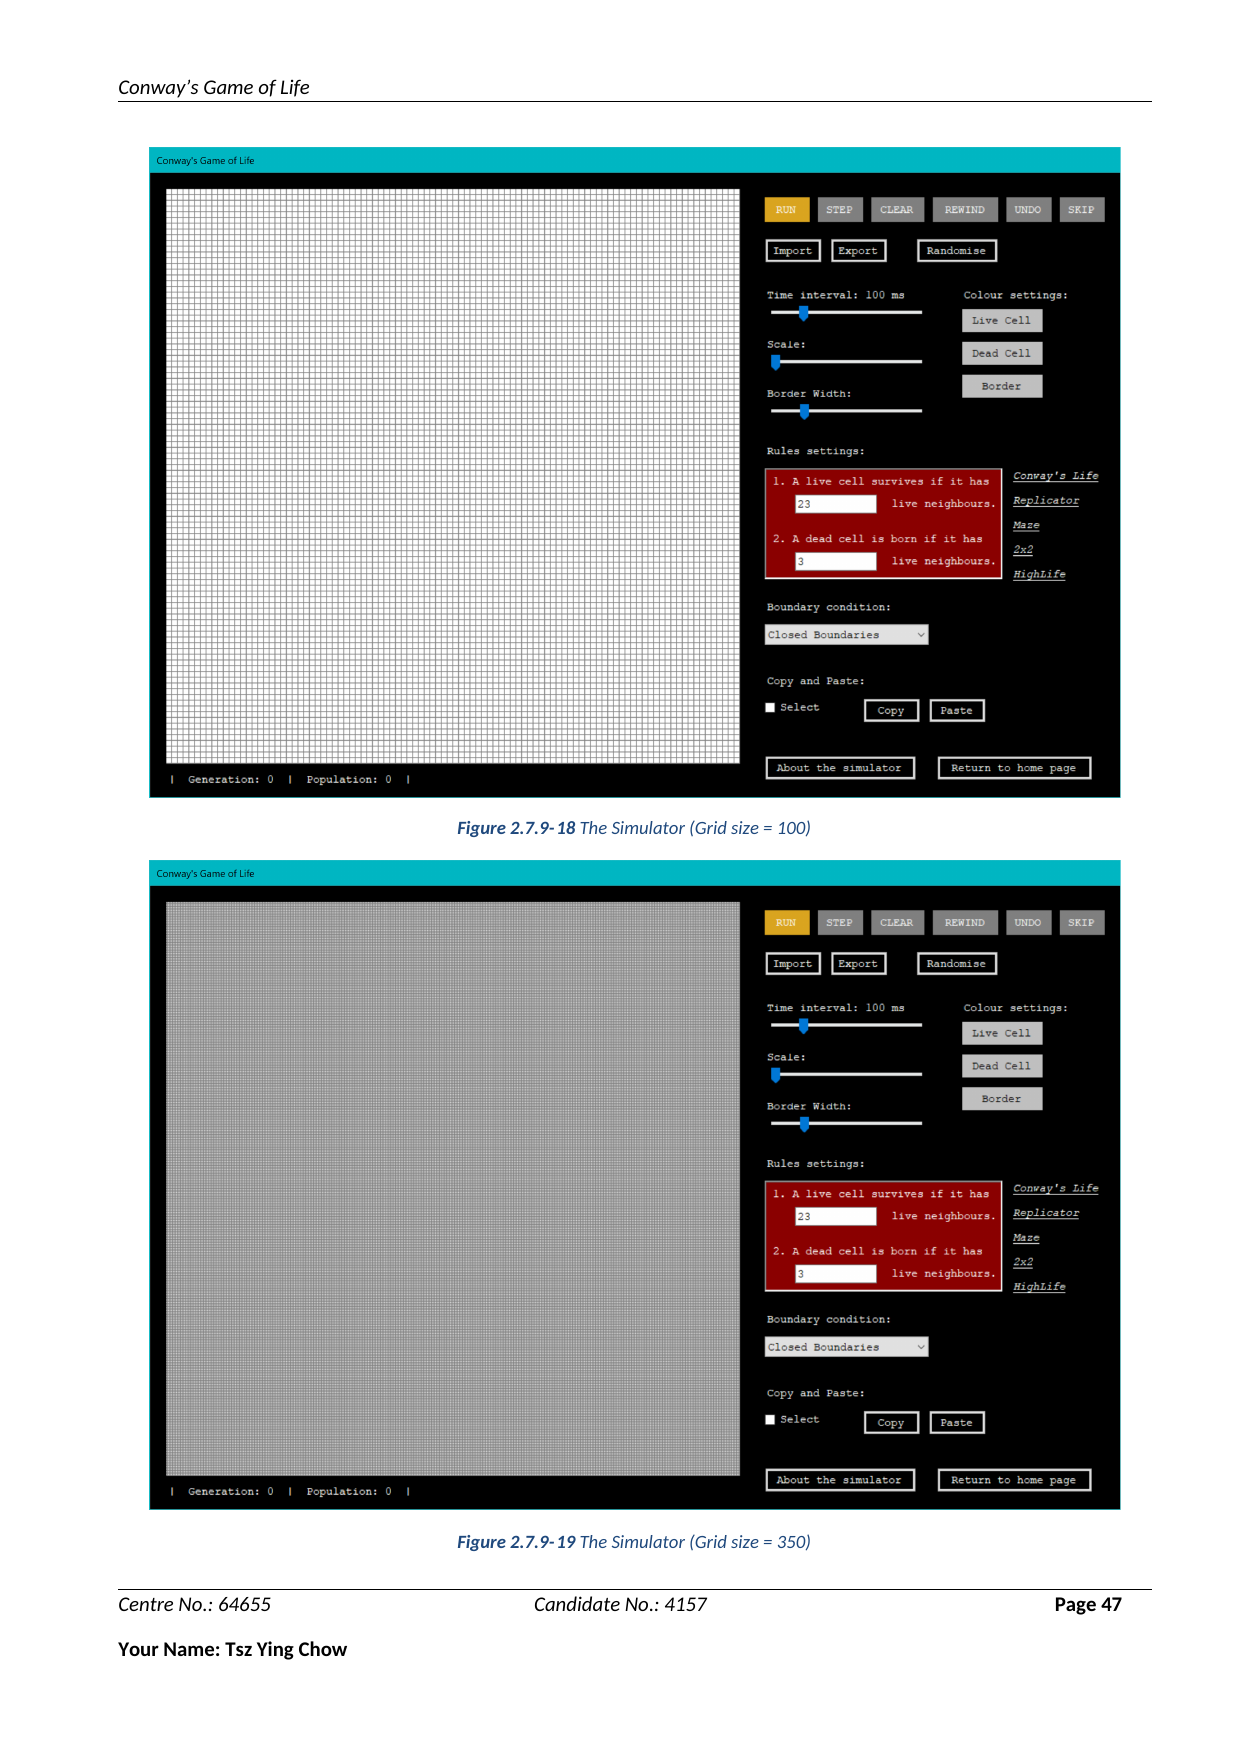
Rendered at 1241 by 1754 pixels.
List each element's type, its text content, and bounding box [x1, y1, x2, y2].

picture [149, 860, 1121, 1510]
picture [149, 147, 1121, 798]
